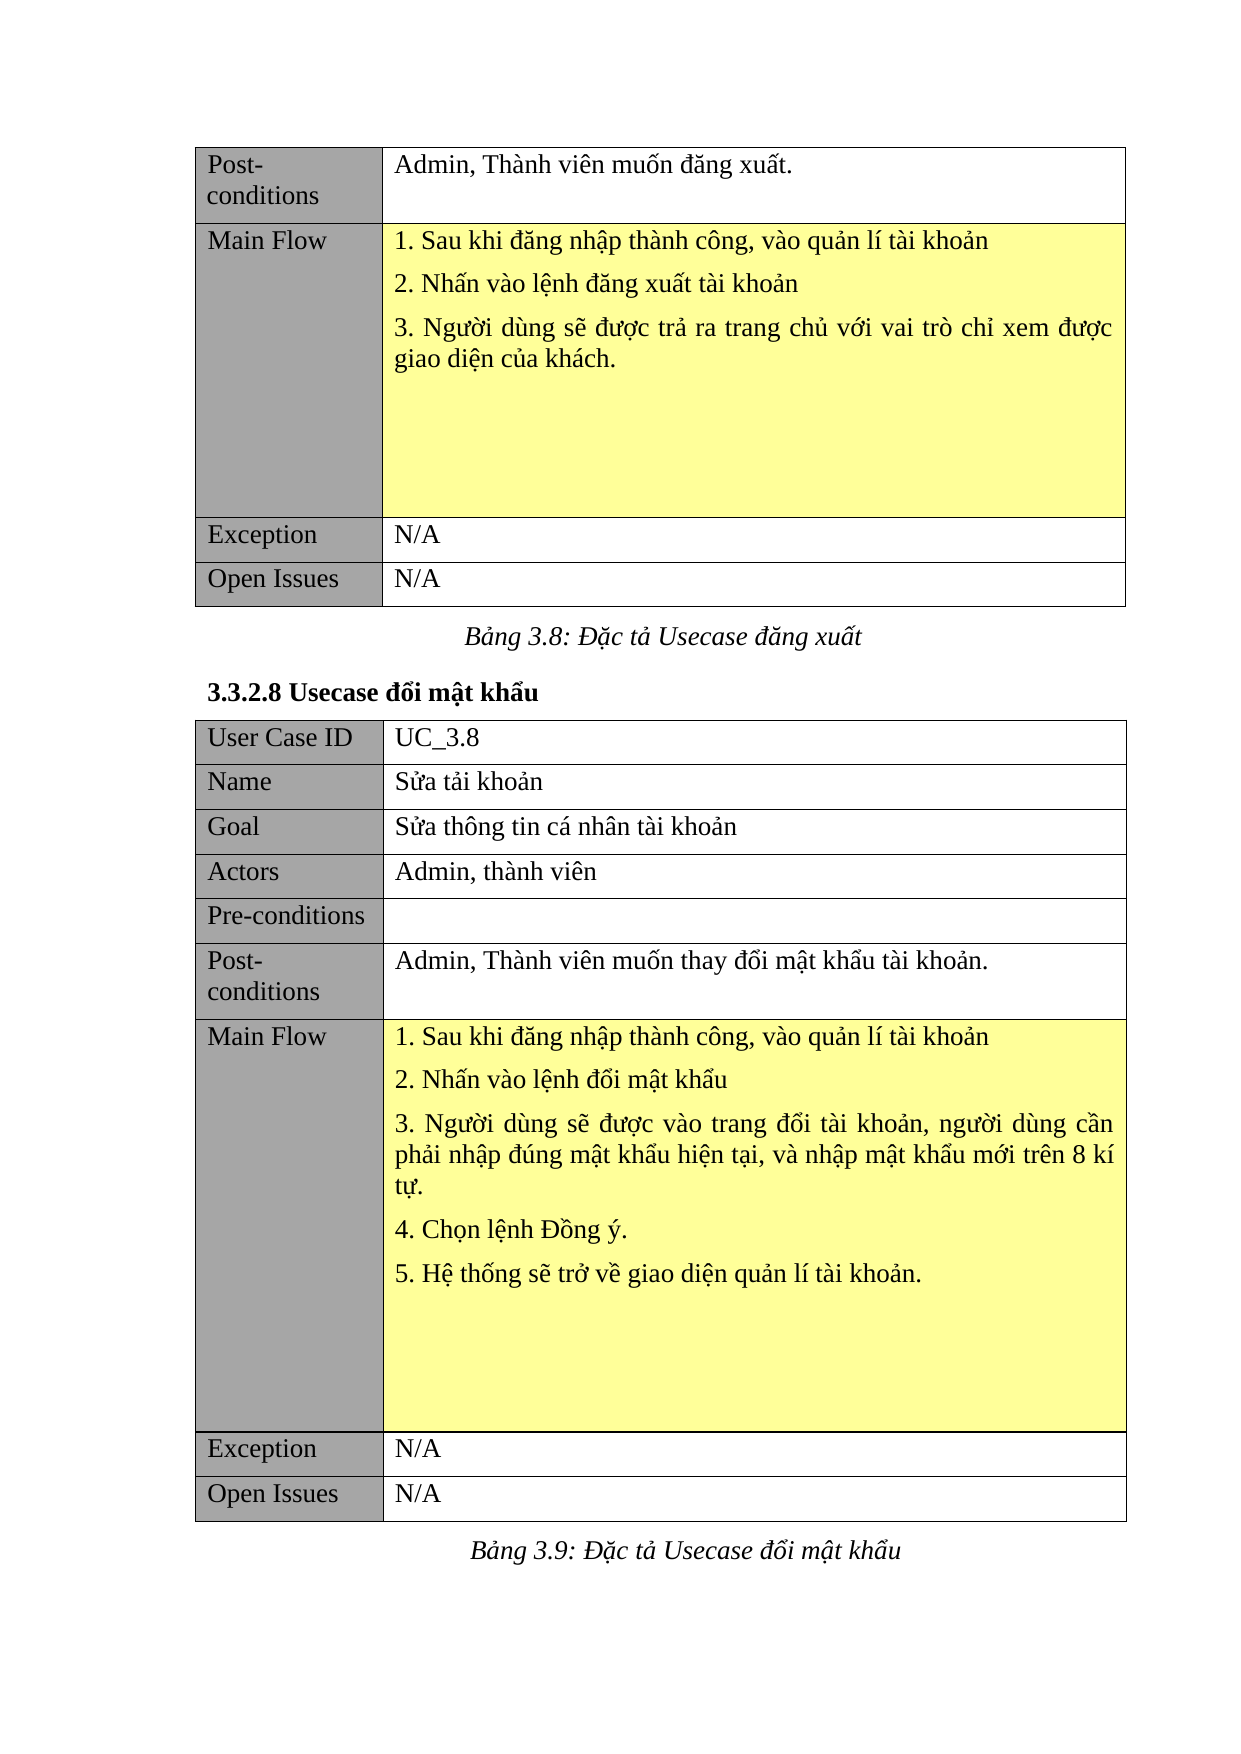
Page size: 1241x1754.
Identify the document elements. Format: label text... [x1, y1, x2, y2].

table_cell 1. Sau khi đăng nhập thành công, vào quản lí tài khoản 2. Nhấn vào lệnh đổi mật khẩu 3. Người dùng sẽ được vào trang đổi tài khoản, người dùng cần phải nhập đúng mật khẩu hiện tại, và nhập mật khẩu mới trên 8 kí tự. 4. Chọn lệnh Đồng ý. 5. Hệ thống sẽ trở về giao diện quản lí tài khoản. [384, 1020, 1126, 1431]
table_cell N/A [383, 518, 1125, 562]
table_cell Sửa tải khoản [384, 765, 1126, 809]
table_cell 1. Sau khi đăng nhập thành công, vào quản lí tài khoản 2. Nhấn vào lệnh đăng xuất tài khoản 3. Người dùng sẽ được trả ra trang chủ với vai trò chỉ xem được giao diện của khách. [383, 224, 1125, 517]
table_cell Admin, thành viên [384, 855, 1126, 898]
table_cell Admin, Thành viên muốn đăng xuất. [383, 148, 1125, 223]
table_cell N/A [384, 1477, 1126, 1521]
table_cell [384, 899, 1126, 943]
table_cell Post-conditions [196, 944, 383, 1019]
text Bảng 3.8: Đặc tả Usecase đăng xuất [207, 620, 1122, 651]
table_cell Exception [196, 518, 382, 562]
table_cell Post-conditions [196, 148, 382, 223]
table_cell Admin, Thành viên muốn thay đổi mật khẩu tài khoản. [384, 944, 1126, 1019]
table_header UC_3.8 [384, 721, 1126, 764]
subtitle 3.3.2.8 Usecase đổi mật khẩu [207, 676, 1122, 707]
table_cell Exception [196, 1433, 383, 1476]
text Bảng 3.9: Đặc tả Usecase đổi mật khẩu [207, 1534, 1122, 1565]
table_cell Goal [196, 810, 383, 854]
table_cell Main Flow [196, 1020, 383, 1431]
table_cell N/A [384, 1433, 1126, 1476]
table_cell N/A [383, 563, 1125, 606]
table_cell Main Flow [196, 224, 382, 517]
table_cell Open Issues [196, 1477, 383, 1521]
table_cell Sửa thông tin cá nhân tài khoản [384, 810, 1126, 854]
table_cell Open Issues [196, 563, 382, 606]
table_cell Name [196, 765, 383, 809]
table_header User Case ID [196, 721, 383, 764]
table_cell Pre-conditions [196, 899, 383, 943]
table_cell Actors [196, 855, 383, 898]
